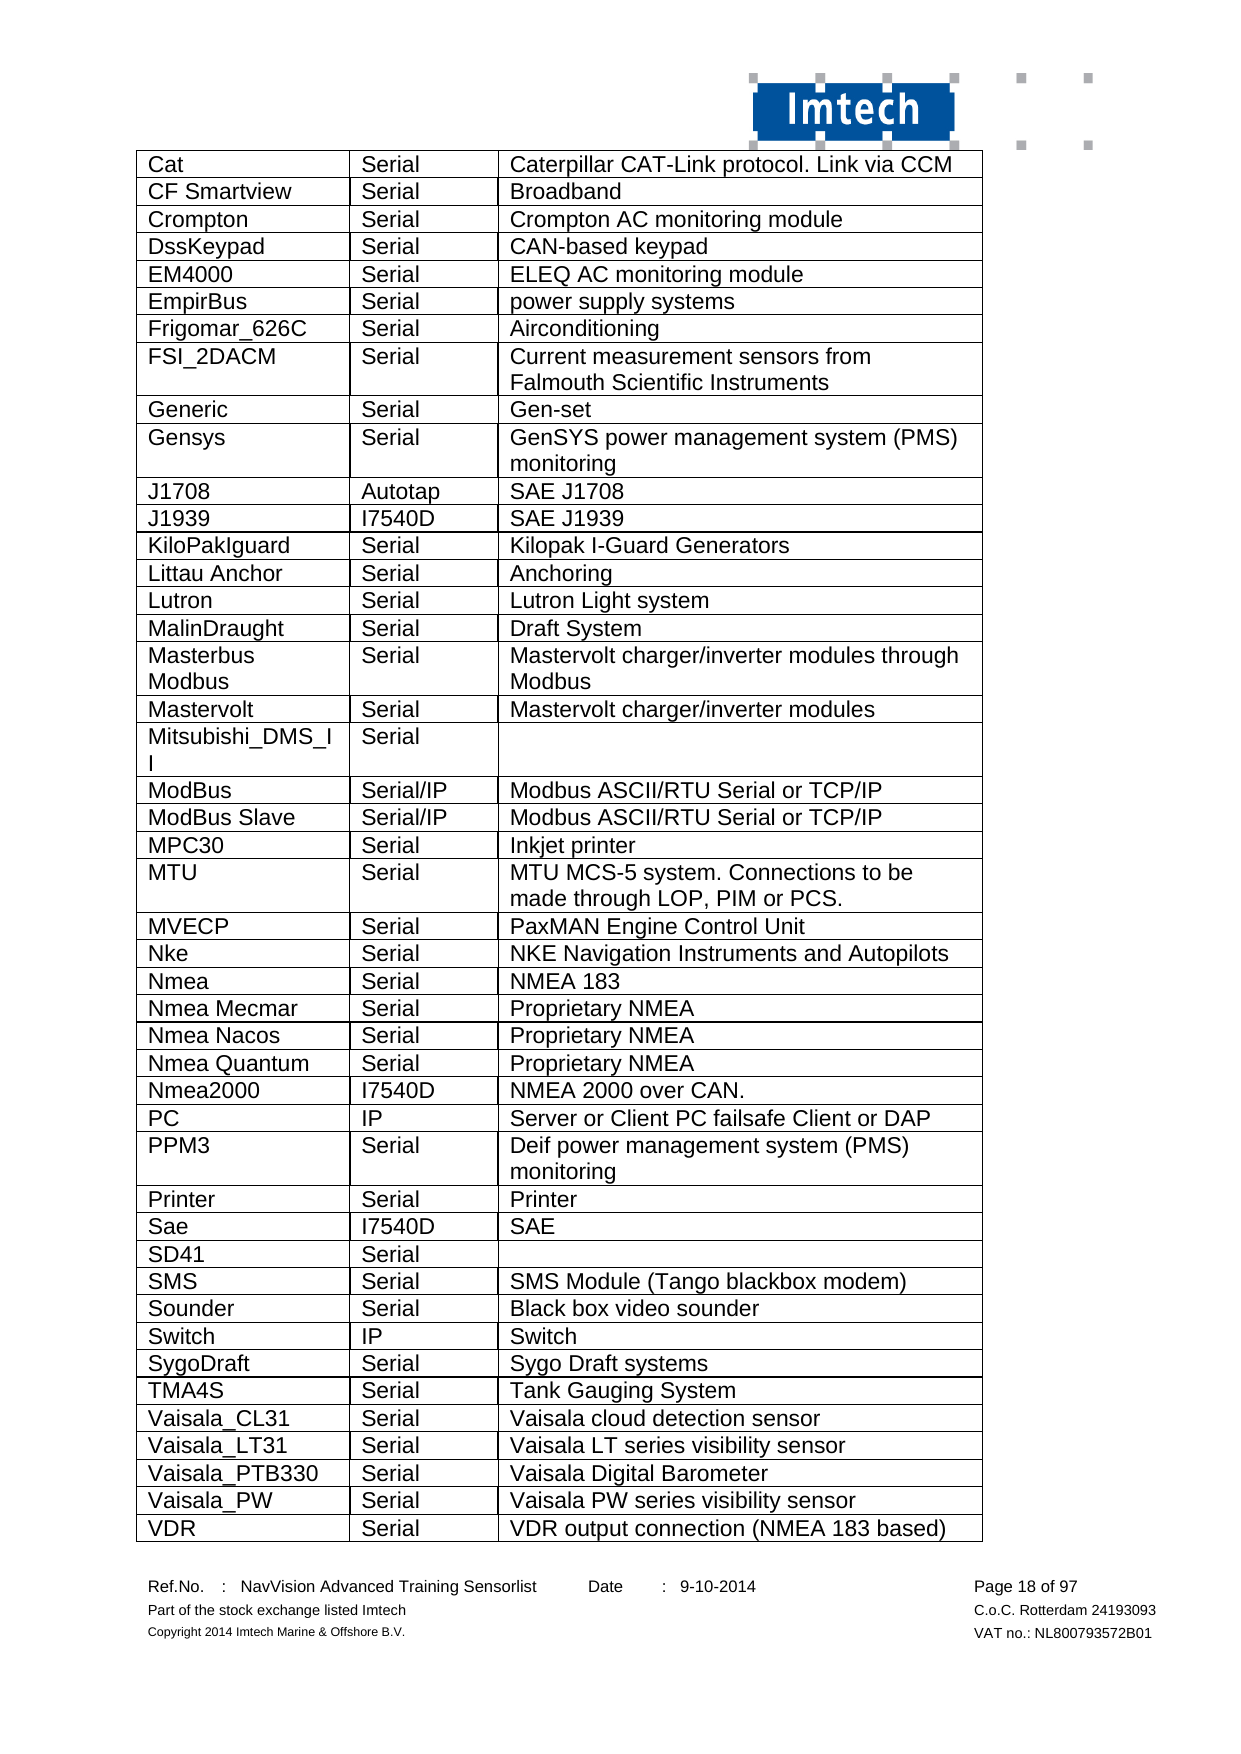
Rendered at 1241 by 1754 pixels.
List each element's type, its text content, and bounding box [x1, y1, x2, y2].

table_cell FSI_2DACM [137, 343, 349, 395]
table_cell Switch [499, 1323, 982, 1349]
table_cell Tank Gauging System [499, 1378, 982, 1404]
table_cell MalinDraught [137, 615, 349, 641]
table_cell Vaisala_CL31 [137, 1405, 349, 1431]
table_cell Serial [350, 1405, 498, 1431]
table_cell Vaisala Digital Barometer [499, 1460, 982, 1486]
table_cell Serial [351, 1023, 497, 1049]
table_cell Deif power management system (PMS) monitoring [499, 1132, 982, 1185]
table_cell Generic [137, 396, 349, 423]
table_cell CAN-based keypad [499, 233, 982, 259]
table_cell Black box video sounder [499, 1295, 982, 1322]
table_cell Serial [351, 1132, 497, 1185]
table_cell SAE [499, 1213, 982, 1239]
table_cell I7540D [351, 1077, 497, 1103]
table_cell Serial [350, 1295, 498, 1322]
table_cell NMEA 2000 over CAN. [499, 1077, 982, 1103]
table_cell Caterpillar CAT-Link protocol. Link via CCM [499, 151, 982, 177]
table_cell Serial [350, 1515, 498, 1541]
table_cell Serial [350, 995, 498, 1021]
table_cell Serial [350, 396, 498, 423]
table_cell Littau Anchor [137, 560, 349, 586]
table_cell EM4000 [137, 261, 349, 287]
table_cell Printer [499, 1186, 982, 1212]
table_cell Serial [351, 1268, 497, 1294]
table_cell Serial [351, 615, 497, 641]
table_cell Nmea [137, 968, 349, 994]
table_cell SAE J1939 [499, 505, 982, 531]
table_cell Crompton AC monitoring module [499, 206, 982, 232]
table_cell MTU [137, 859, 349, 912]
table_cell Mastervolt charger/inverter modules through Modbus [499, 642, 982, 695]
table_cell VDR [137, 1515, 349, 1541]
table_cell CF Smartview [137, 178, 349, 205]
table_cell Serial [351, 1432, 497, 1459]
table_cell Mitsubishi_DMS_II [137, 723, 349, 776]
table_cell Nmea Nacos [137, 1023, 349, 1049]
table_cell Printer [137, 1186, 349, 1212]
table_cell J1708 [137, 478, 349, 504]
table_cell ModBus Slave [137, 804, 349, 831]
table_cell Vaisala_PW [137, 1487, 349, 1513]
table_cell DssKeypad [137, 233, 349, 259]
table_cell Kilopak I-Guard Generators [499, 533, 982, 559]
table_cell SD41 [137, 1241, 349, 1267]
table_cell Serial [351, 178, 497, 205]
table_cell Vaisala cloud detection sensor [499, 1405, 982, 1431]
table_cell Serial [350, 723, 498, 776]
table_cell Vaisala LT series visibility sensor [499, 1432, 982, 1459]
table_cell Serial [351, 343, 497, 395]
table_cell Serial [351, 424, 497, 477]
table_cell PC [137, 1105, 349, 1131]
picture [748, 73, 1093, 150]
table_cell Serial [351, 1487, 497, 1513]
table_cell Broadband [499, 178, 982, 205]
table_cell Sae [137, 1213, 349, 1239]
table_cell Nmea Mecmar [137, 995, 349, 1021]
table_cell Serial [350, 261, 498, 287]
table_cell Cat [137, 151, 349, 177]
table_cell Serial [351, 1378, 497, 1404]
table_cell MPC30 [137, 832, 349, 858]
table_cell Vaisala PW series visibility sensor [499, 1487, 982, 1513]
table_cell power supply systems [499, 288, 982, 314]
table_cell Serial [350, 206, 498, 232]
table_cell Serial [350, 1186, 498, 1212]
table_cell [499, 1241, 982, 1267]
table_cell Serial/IP [351, 777, 497, 803]
table_cell Serial [351, 696, 497, 722]
table_cell KiloPakIguard [137, 533, 349, 559]
table_cell Anchoring [499, 560, 982, 586]
table_cell Nmea Quantum [137, 1050, 349, 1076]
table_cell Crompton [137, 206, 349, 232]
table_cell IP [350, 1105, 498, 1131]
table_cell Nmea2000 [137, 1077, 349, 1103]
table_cell VDR output connection (NMEA 183 based) [499, 1515, 982, 1541]
table_cell Gensys [137, 424, 349, 477]
table_cell Serial [351, 560, 497, 586]
table_cell Vaisala_LT31 [137, 1432, 349, 1459]
table_cell Vaisala_PTB330 [137, 1460, 349, 1486]
table_cell SMS [137, 1268, 349, 1294]
table_cell Serial [350, 151, 498, 177]
table_cell Serial/IP [350, 804, 498, 831]
table_cell Lutron Light system [499, 587, 982, 613]
table_cell Proprietary NMEA [499, 995, 982, 1021]
table_cell Serial [350, 1350, 498, 1376]
table_cell Mastervolt charger/inverter modules [499, 696, 982, 722]
table_cell Masterbus Modbus [137, 642, 349, 695]
table_cell Modbus ASCII/RTU Serial or TCP/IP [499, 804, 982, 831]
table_cell Serial [350, 587, 498, 613]
table_cell J1939 [137, 505, 349, 531]
table_cell MVECP [137, 913, 349, 939]
table_cell Gen-set [499, 396, 982, 423]
table_cell Serial [351, 913, 497, 939]
table_cell Serial [351, 288, 497, 314]
table_cell GenSYS power management system (PMS) monitoring [499, 424, 982, 477]
table_cell Sounder [137, 1295, 349, 1322]
table_cell Airconditioning [499, 315, 982, 342]
table_cell Current measurement sensors from Falmouth Scientific Instruments [499, 343, 982, 395]
table_cell Autotap [350, 478, 498, 504]
table_cell Serial [350, 1460, 498, 1486]
table_cell Proprietary NMEA [499, 1023, 982, 1049]
table_cell Server or Client PC failsafe Client or DAP [499, 1105, 982, 1131]
table_cell Serial [350, 642, 498, 695]
table_cell MTU MCS-5 system. Connections to be made through LOP, PIM or PCS. [499, 859, 982, 912]
table_cell Serial [350, 315, 498, 342]
table_cell PPM3 [137, 1132, 349, 1185]
table_cell Modbus ASCII/RTU Serial or TCP/IP [499, 777, 982, 803]
table_cell Serial [350, 1241, 498, 1267]
table_cell I7540D [351, 505, 497, 531]
table_cell [499, 723, 982, 776]
table_cell IP [351, 1323, 497, 1349]
table_cell NKE Navigation Instruments and Autopilots [499, 940, 982, 967]
table_cell EmpirBus [137, 288, 349, 314]
table_cell Serial [351, 233, 497, 259]
table_cell Serial [351, 832, 497, 858]
table_cell Switch [137, 1323, 349, 1349]
table_cell Serial [350, 940, 498, 967]
table_cell SAE J1708 [499, 478, 982, 504]
table_cell Inkjet printer [499, 832, 982, 858]
table_cell ModBus [137, 777, 349, 803]
table_cell PaxMAN Engine Control Unit [499, 913, 982, 939]
table_cell I7540D [351, 1213, 497, 1239]
table_cell Sygo Draft systems [499, 1350, 982, 1376]
table_cell ELEQ AC monitoring module [499, 261, 982, 287]
table_cell Serial [350, 533, 498, 559]
table_cell Serial [350, 1050, 498, 1076]
table_cell Draft System [499, 615, 982, 641]
table_cell Serial [350, 859, 498, 912]
table_cell Nke [137, 940, 349, 967]
table_cell Serial [351, 968, 497, 994]
table_cell Frigomar_626C [137, 315, 349, 342]
table_cell Proprietary NMEA [499, 1050, 982, 1076]
table_cell SygoDraft [137, 1350, 349, 1376]
table_cell Lutron [137, 587, 349, 613]
table_cell SMS Module (Tango blackbox modem) [499, 1268, 982, 1294]
table_cell NMEA 183 [499, 968, 982, 994]
table_cell Mastervolt [137, 696, 349, 722]
table_cell TMA4S [137, 1378, 349, 1404]
